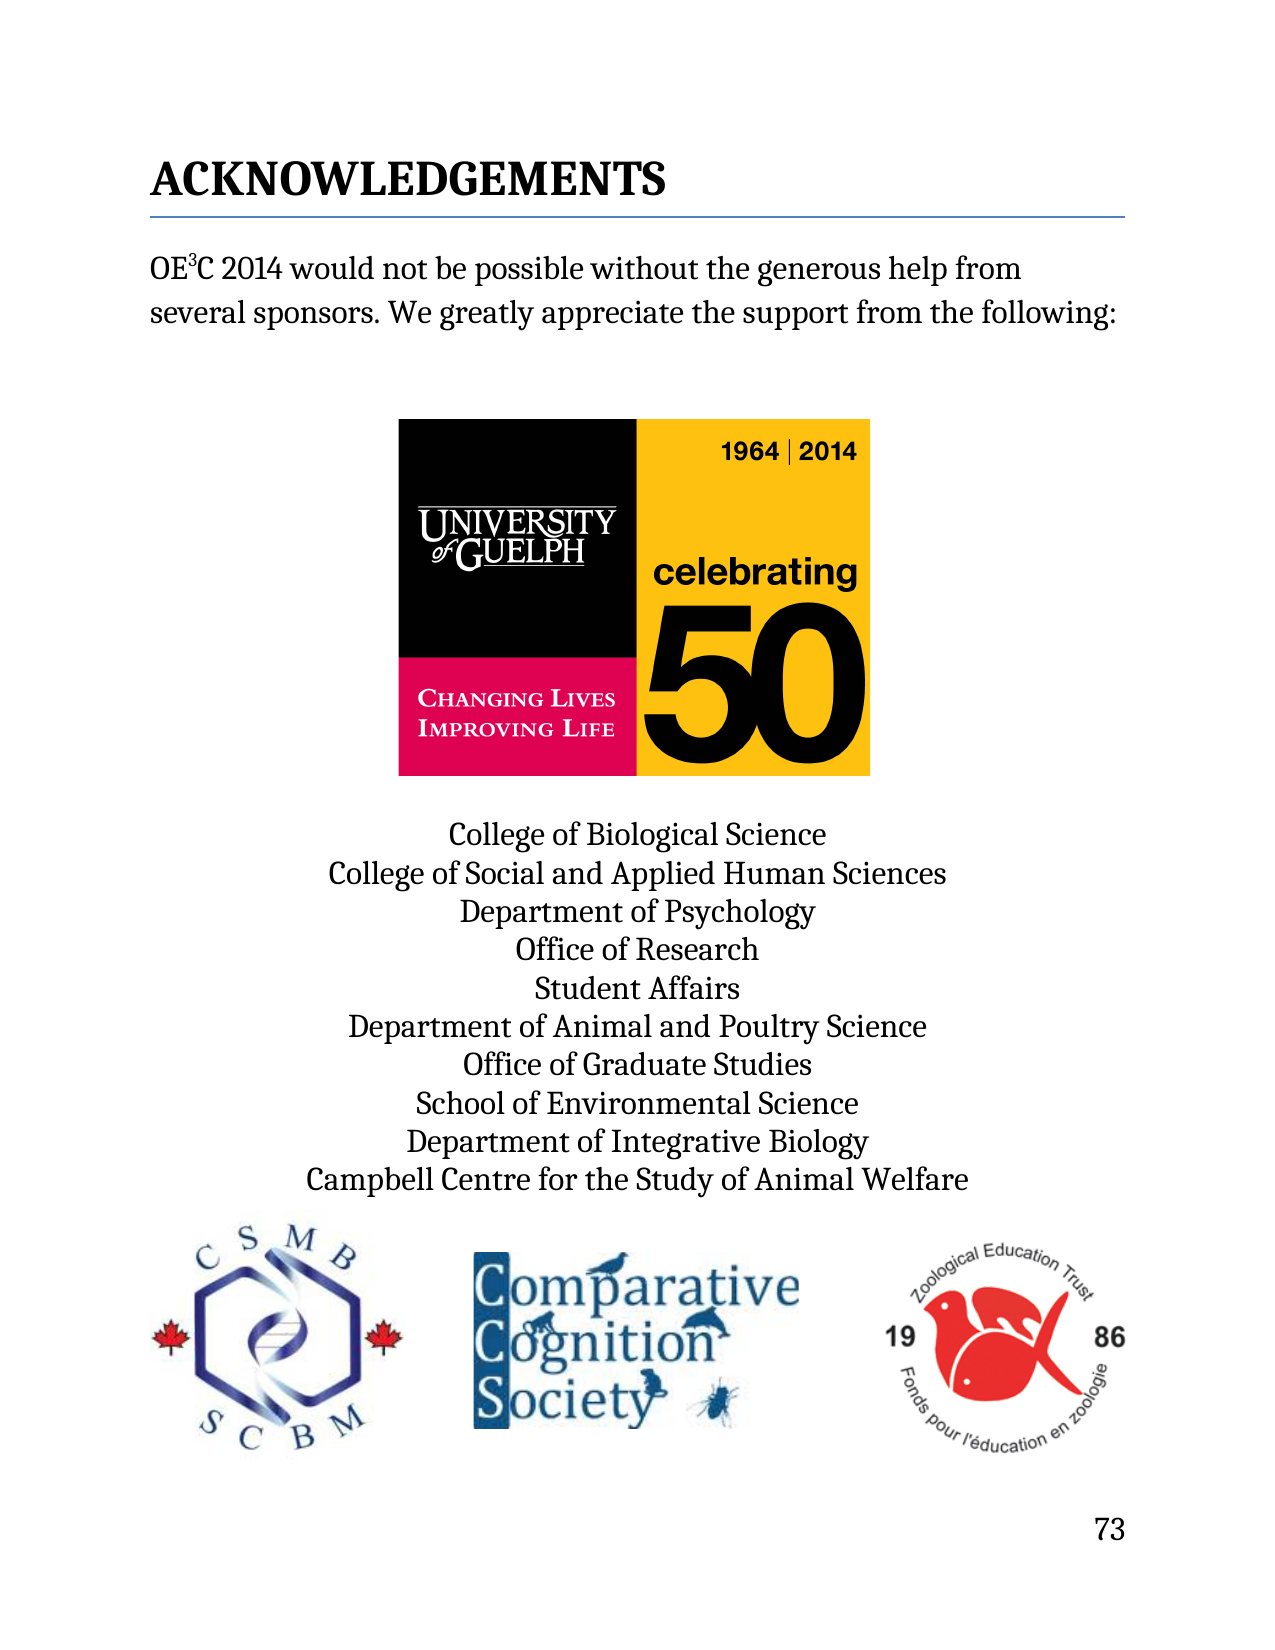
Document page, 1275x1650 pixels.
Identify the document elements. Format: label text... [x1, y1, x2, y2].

picture [150, 1210, 405, 1466]
title ACKNOWLEDGEMENTS [150, 150, 1125, 216]
picture [398, 419, 875, 777]
picture [881, 1225, 1126, 1470]
picture [473, 1252, 799, 1429]
text OE3C 2014 would not be possible without the generous help from several sponsors. We greatly appreciate the support from the following: [150, 249, 1125, 332]
